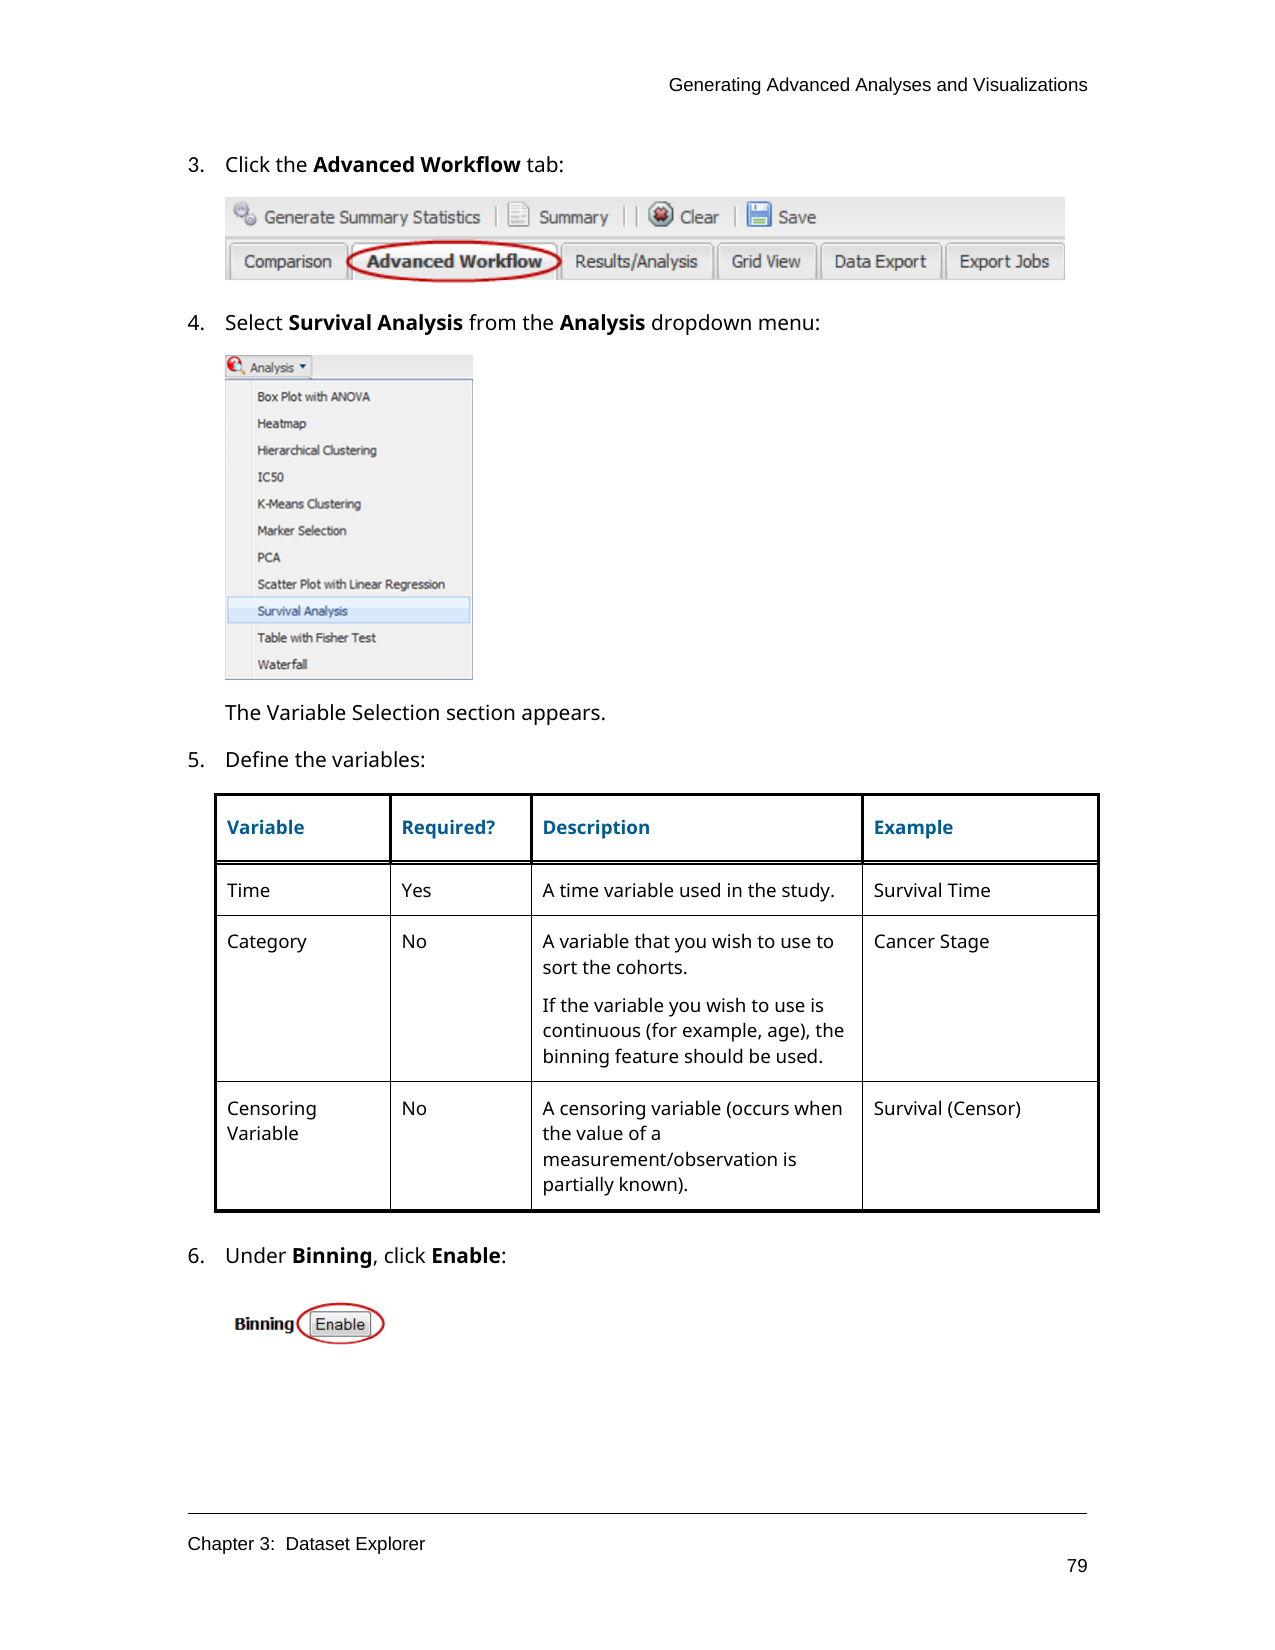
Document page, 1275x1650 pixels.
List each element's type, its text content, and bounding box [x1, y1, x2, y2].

table_cell Time [217, 865, 390, 915]
table_cell Survival Time [863, 865, 1097, 915]
list Click the Advanced Workflow tab: [187, 150, 1087, 178]
table_cell Category [217, 916, 390, 1081]
table_cell Survival (Censor) [863, 1082, 1097, 1209]
picture [225, 355, 473, 680]
list Select Survival Analysis from the Analysis dropdown menu: [187, 308, 1087, 337]
table_header Variable [217, 796, 389, 860]
table_header Required? [392, 796, 530, 860]
list Define the variables: [187, 746, 1087, 774]
table_cell No [391, 1082, 531, 1209]
table_header Description [533, 796, 861, 860]
table_cell Cancer Stage [863, 916, 1097, 1081]
table_cell A variable that you wish to use to sort the cohorts. If the variable you wish to use is continuous (for example, age), the binning feature should be used. [532, 916, 862, 1081]
list The Variable Selection section appears. [225, 698, 1087, 727]
picture [225, 1288, 411, 1352]
picture [225, 197, 1065, 290]
table_cell Yes [391, 865, 531, 915]
table_cell A censoring variable (occurs when the value of a measurement/observation is partially known). [532, 1082, 862, 1209]
table_cell A time variable used in the study. [532, 865, 862, 915]
table_cell No [391, 916, 531, 1081]
table_cell Censoring Variable [217, 1082, 390, 1209]
table_header Example [864, 796, 1097, 860]
list Under Binning, click Enable: [187, 1241, 1087, 1269]
